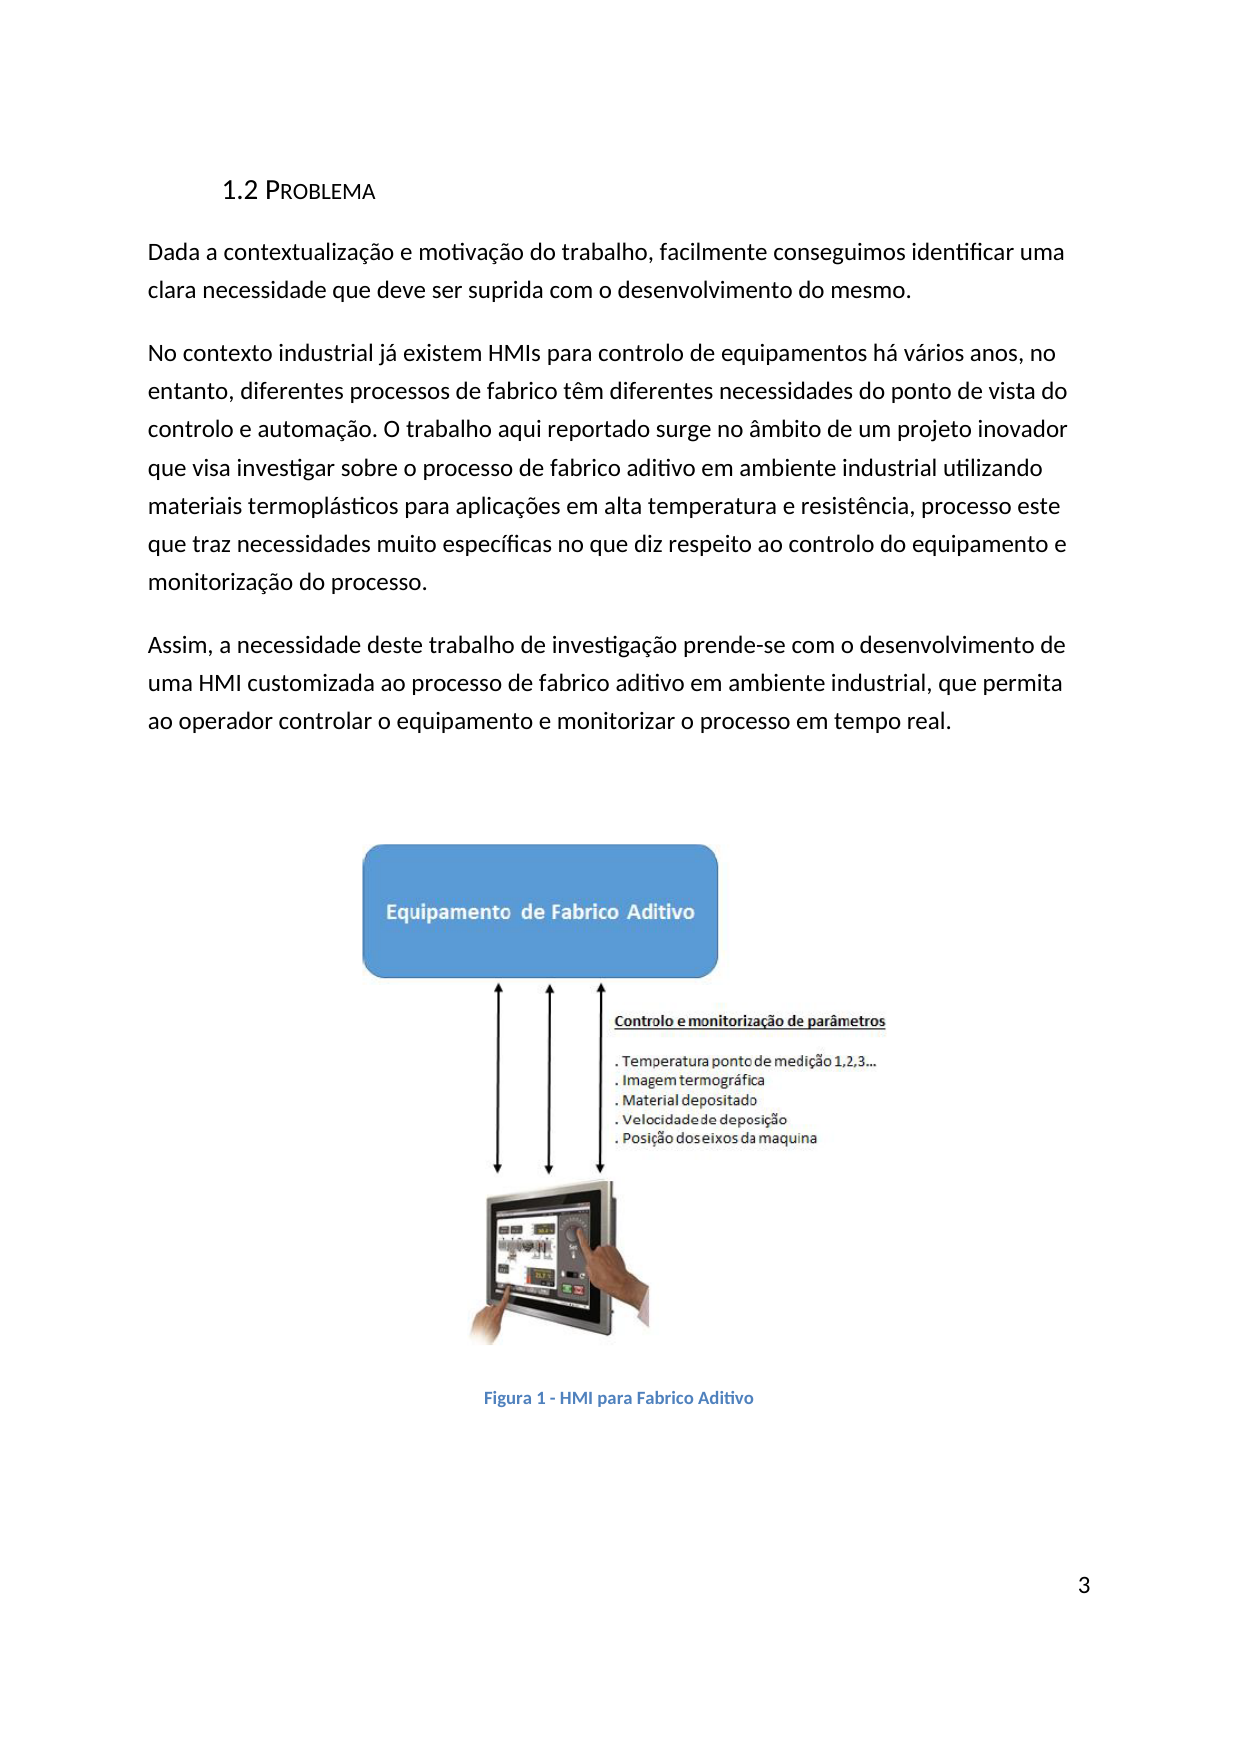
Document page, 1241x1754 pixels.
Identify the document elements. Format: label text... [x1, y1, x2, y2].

subtitle 1.2 Problema [148, 171, 1090, 206]
picture [338, 831, 900, 1354]
text No contexto industrial já existem HMIs para controlo de equipamentos há vários anos, no entanto, diferentes processos de fabrico têm diferentes necessidades do ponto de vista do controlo e automação. O trabalho aqui reportado surge no âmbito de um projeto inovador que visa investigar sobre o processo de fabrico aditivo em ambiente industrial utilizando materiais termoplásticos para aplicações em alta temperatura e resistência, processo este que traz necessidades muito específicas no que diz respeito ao controlo do equipamento e monitorização do processo. [148, 337, 1090, 597]
text Dada a contextualização e motivação do trabalho, facilmente conseguimos identificar uma clara necessidade que deve ser suprida com o desenvolvimento do mesmo. [148, 236, 1090, 305]
text Figura 1 - HMI para Fabrico Aditivo [148, 1386, 1090, 1409]
text Assim, a necessidade deste trabalho de investigação prende-se com o desenvolvimento de uma HMI customizada ao processo de fabrico aditivo em ambiente industrial, que permita ao operador controlar o equipamento e monitorizar o processo em tempo real. [148, 629, 1090, 736]
